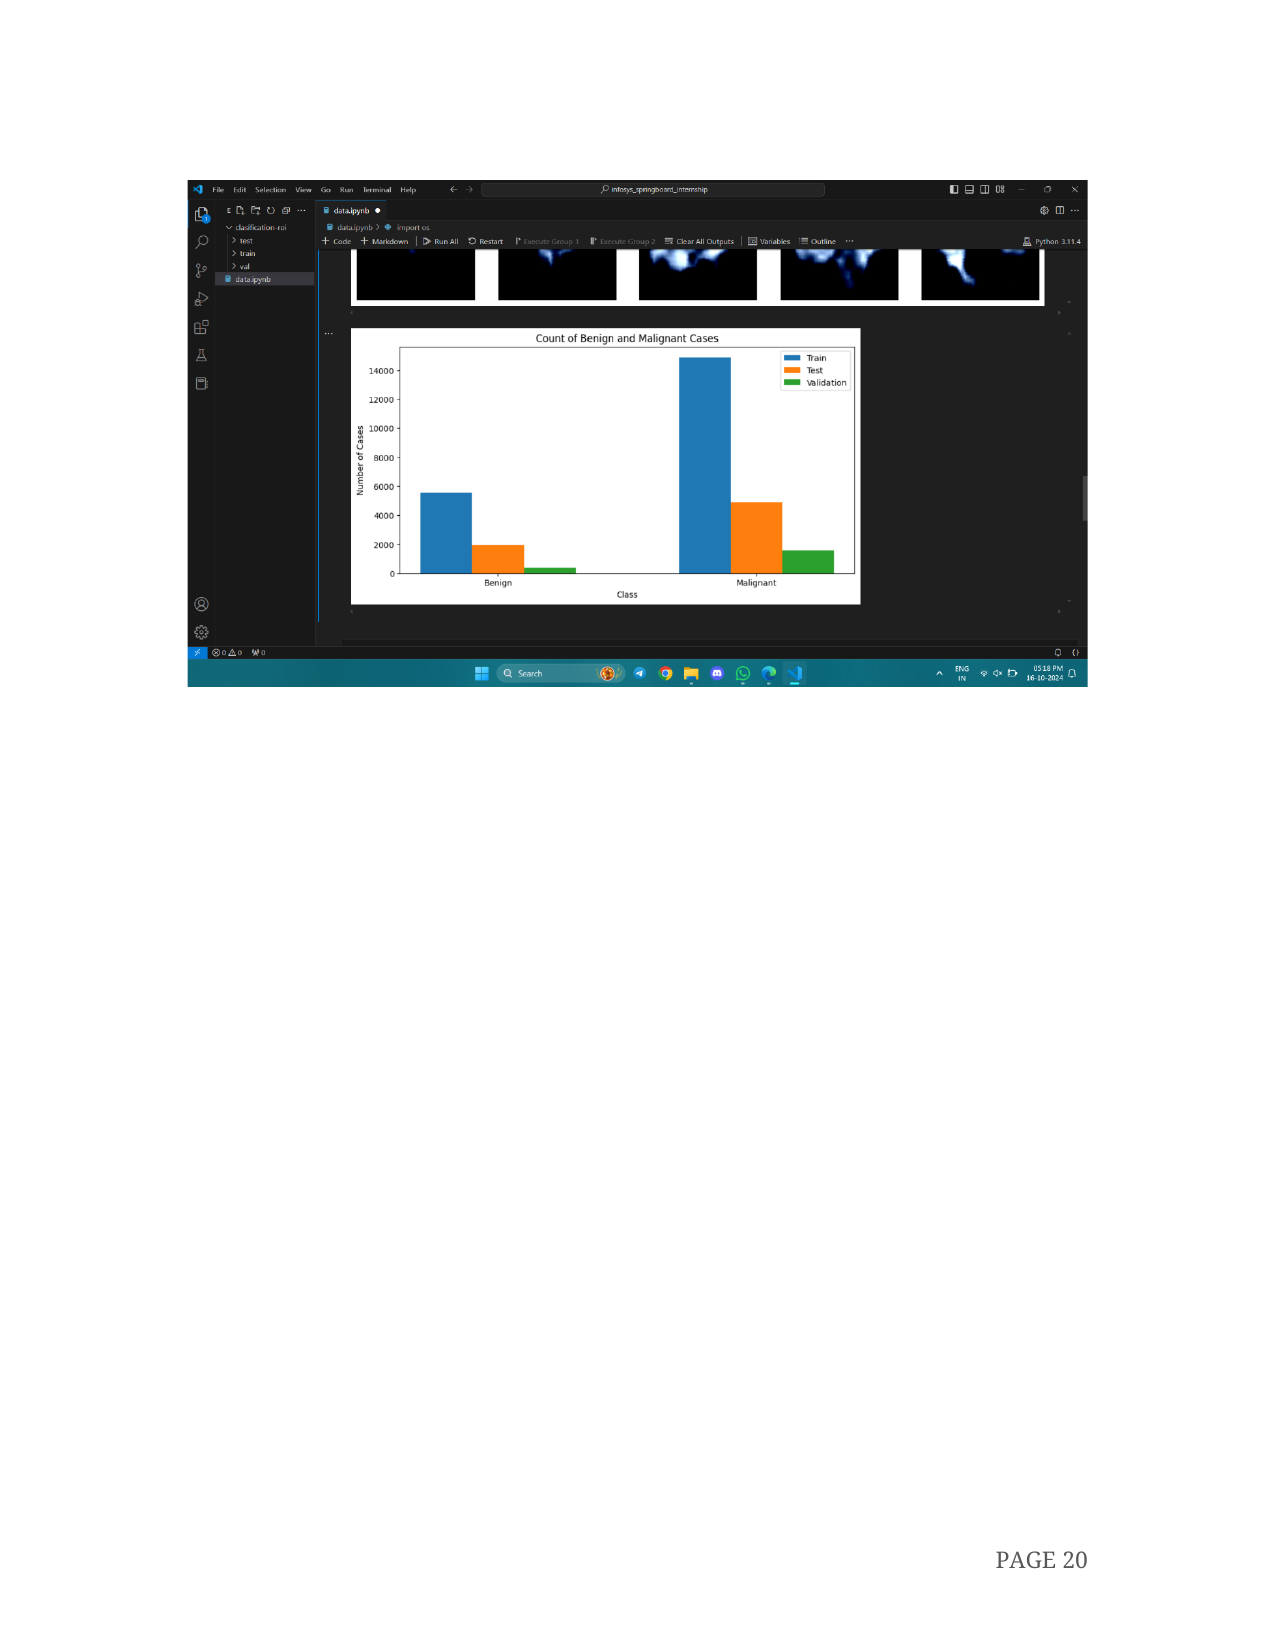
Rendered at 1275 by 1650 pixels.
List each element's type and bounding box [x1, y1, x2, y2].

picture [187, 180, 1088, 687]
